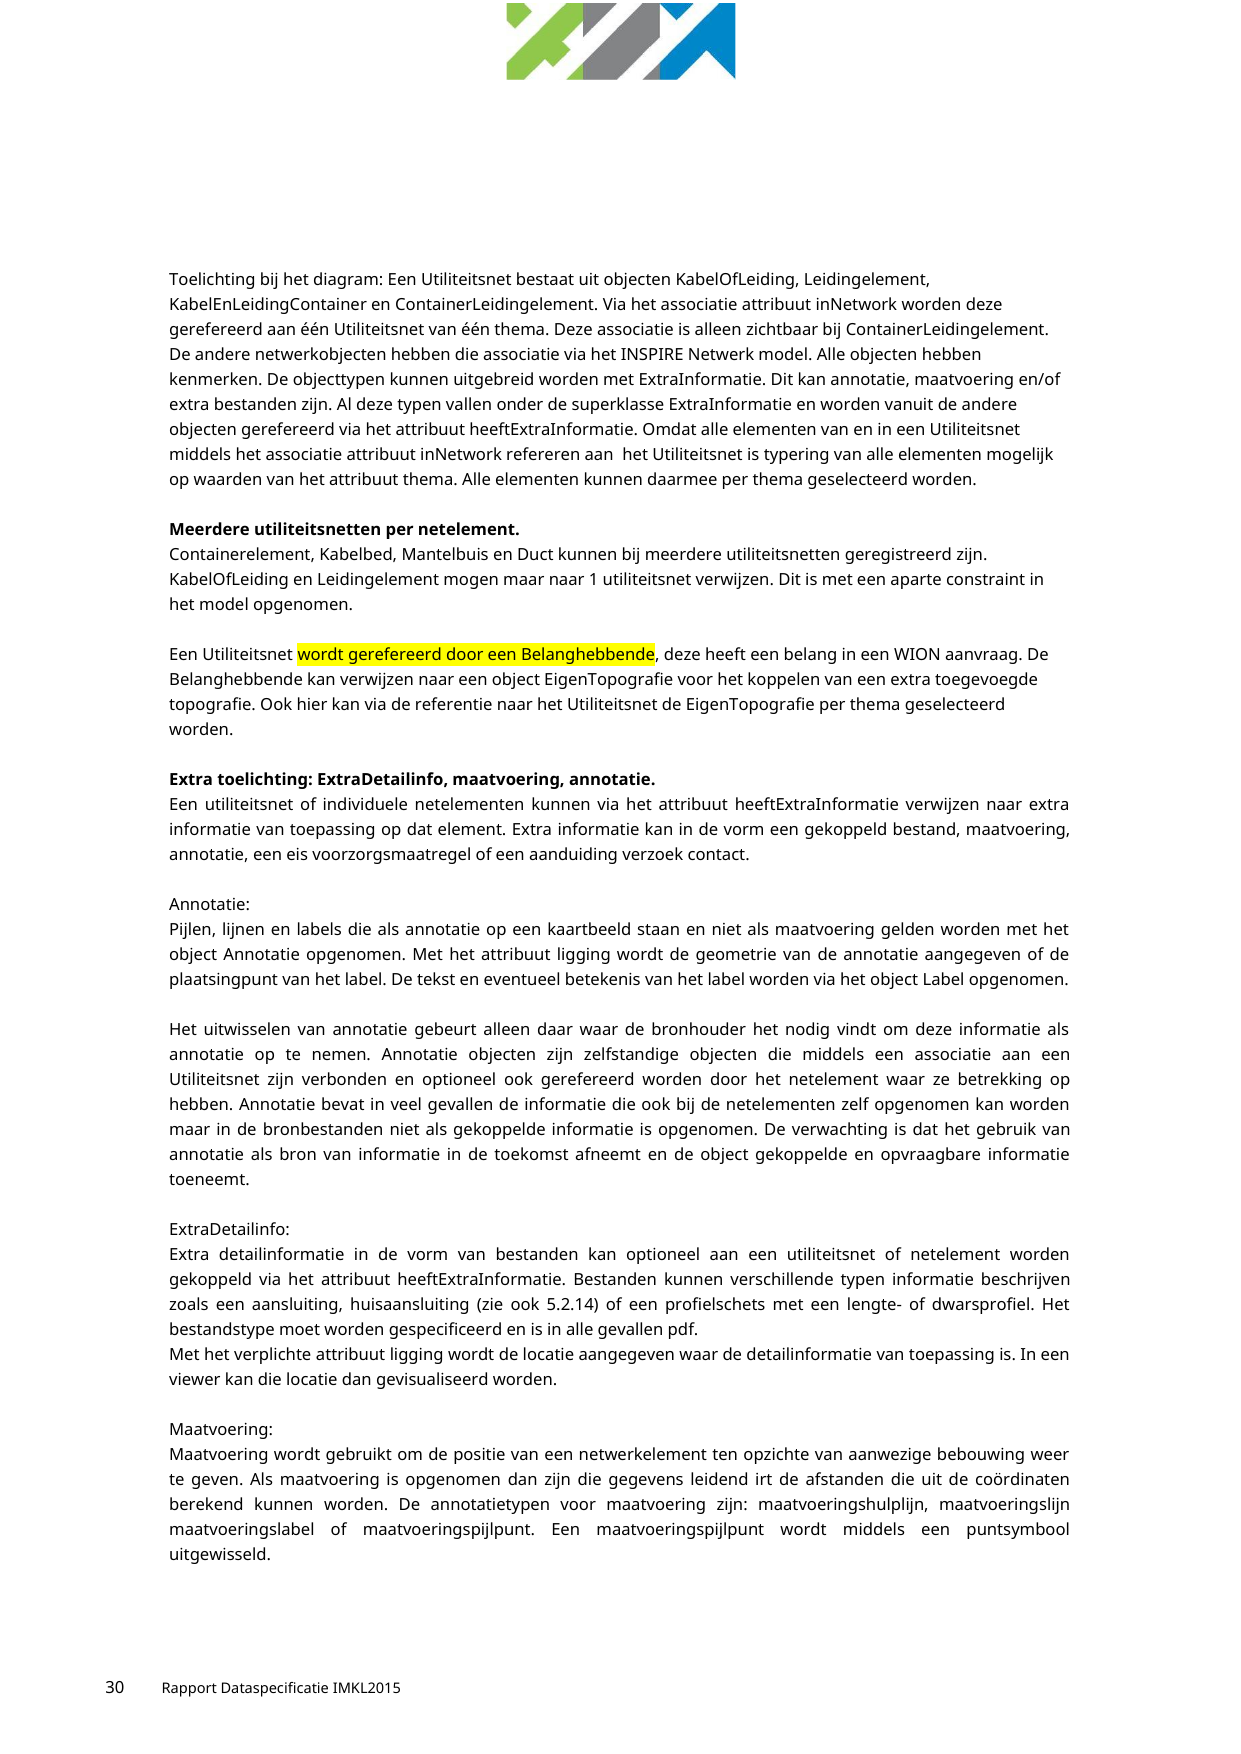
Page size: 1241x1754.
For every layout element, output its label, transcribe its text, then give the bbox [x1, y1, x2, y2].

text Een Utiliteitsnet kan verwijzen naar een object voor het koppelen van een extra toegevoegde topografie. Ook hier kan via de referentie naar het Utiliteitsnet de per thema geselecteerd worden. [169, 641, 1071, 741]
text Het uitwisselen van annotatie gebeurt alleen daar waar de bronhouder het nodig vindt om deze informatie als annotatie op te nemen. Annotatie objecten zijn zelfstandige objecten die middels een associatie aan een Utiliteitsnet zijn verbonden en optioneel ook gerefereerd worden door het netelement waar ze betrekking op hebben. Annotatie bevat in veel gevallen de informatie die ook bij de netelementen zelf opgenomen kan worden maar in de bronbestanden niet als gekoppelde informatie is opgenomen. De verwachting is dat het gebruik van annotatie als bron van informatie in de toekomst afneemt en de object gekoppelde en opvraagbare informatie toeneemt. [169, 1016, 1071, 1191]
text Met het verplichte attribuut ligging wordt de locatie aangegeven waar de detailinformatie van toepassing is. In een viewer kan die locatie dan gevisualiseerd worden. [169, 1341, 1071, 1391]
text Maatvoering: [169, 1416, 1071, 1441]
text Pijlen, lijnen en labels die als annotatie op een kaartbeeld staan en niet als maatvoering gelden worden met het object Annotatie opgenomen. Met het attribuut ligging wordt de geometrie van de annotatie aangegeven of de plaatsingpunt van het label. De tekst en eventueel betekenis van het label worden via het object Label opgenomen. [169, 916, 1071, 991]
text Toelichting bij het diagram: Een Utiliteitsnet bestaat uit objecten KabelOfLeiding, Leidingelement, KabelEnLeidingContainer en ContainerLeidingelement. Via het associatie attribuut inNetwork worden deze gerefereerd aan één Utiliteitsnet van één thema. Deze associatie is alleen zichtbaar bij ContainerLeidingelement. De andere netwerkobjecten hebben die associatie via het INSPIRE Netwerk model. Alle objecten hebben kenmerken. De objecttypen kunnen uitgebreid worden met ExtraInformatie. Dit kan annotatie, maatvoering en/of extra bestanden zijn. Al deze typen vallen onder de superklasse ExtraInformatie en worden vanuit de andere objecten gerefereerd via het attribuut heeftExtraInformatie. Omdat alle elementen van en in een Utiliteitsnet middels het associatie attribuut inNetwork refereren aan het Utiliteitsnet is typering van alle elementen mogelijk op waarden van het attribuut thema. Alle elementen kunnen daarmee per thema geselecteerd worden. [169, 266, 1071, 491]
text Meerdere utiliteitsnetten per netelement. [169, 516, 1071, 541]
text Containerelement, Kabelbed, Mantelbuis en Duct kunnen bij meerdere utiliteitsnetten geregistreerd zijn. KabelOfLeiding en Leidingelement mogen maar naar 1 utiliteitsnet verwijzen. Dit is met een aparte constraint in het model opgenomen. [169, 541, 1071, 616]
text Annotatie: [169, 891, 1071, 916]
text Maatvoering wordt gebruikt om de positie van een netwerkelement ten opzichte van aanwezige bebouwing weer te geven. Als maatvoering is opgenomen dan zijn die gegevens leidend irt de afstanden die uit de coördinaten berekend kunnen worden. De annotatietypen voor maatvoering zijn: maatvoeringshulplijn, maatvoeringslijn maatvoeringslabel of maatvoeringspijlpunt. Een maatvoeringspijlpunt wordt middels een puntsymbool uitgewisseld. [169, 1441, 1071, 1566]
text Een utiliteitsnet of individuele netelementen kunnen via het attribuut heeftExtraInformatie verwijzen naar extra informatie van toepassing op dat element. Extra informatie kan in de vorm een gekoppeld bestand, maatvoering, annotatie, een eis voorzorgsmaatregel of een aanduiding verzoek contact. [169, 791, 1071, 866]
text Extra detailinformatie in de vorm van bestanden kan optioneel aan een utiliteitsnet of netelement worden gekoppeld via het attribuut heeftExtraInformatie. Bestanden kunnen verschillende typen informatie beschrijven zoals een aansluiting, huisaansluiting (zie ook 5.2.14) of een profielschets met een lengte- of dwarsprofiel. Het bestandstype moet worden gespecificeerd en is in alle gevallen pdf. [169, 1241, 1071, 1341]
picture [506, 3, 718, 80]
picture [677, 50, 736, 80]
text Extra toelichting: ExtraDetailinfo, maatvoering, annotatie. [169, 766, 1071, 791]
text ExtraDetailinfo: [169, 1216, 1071, 1241]
